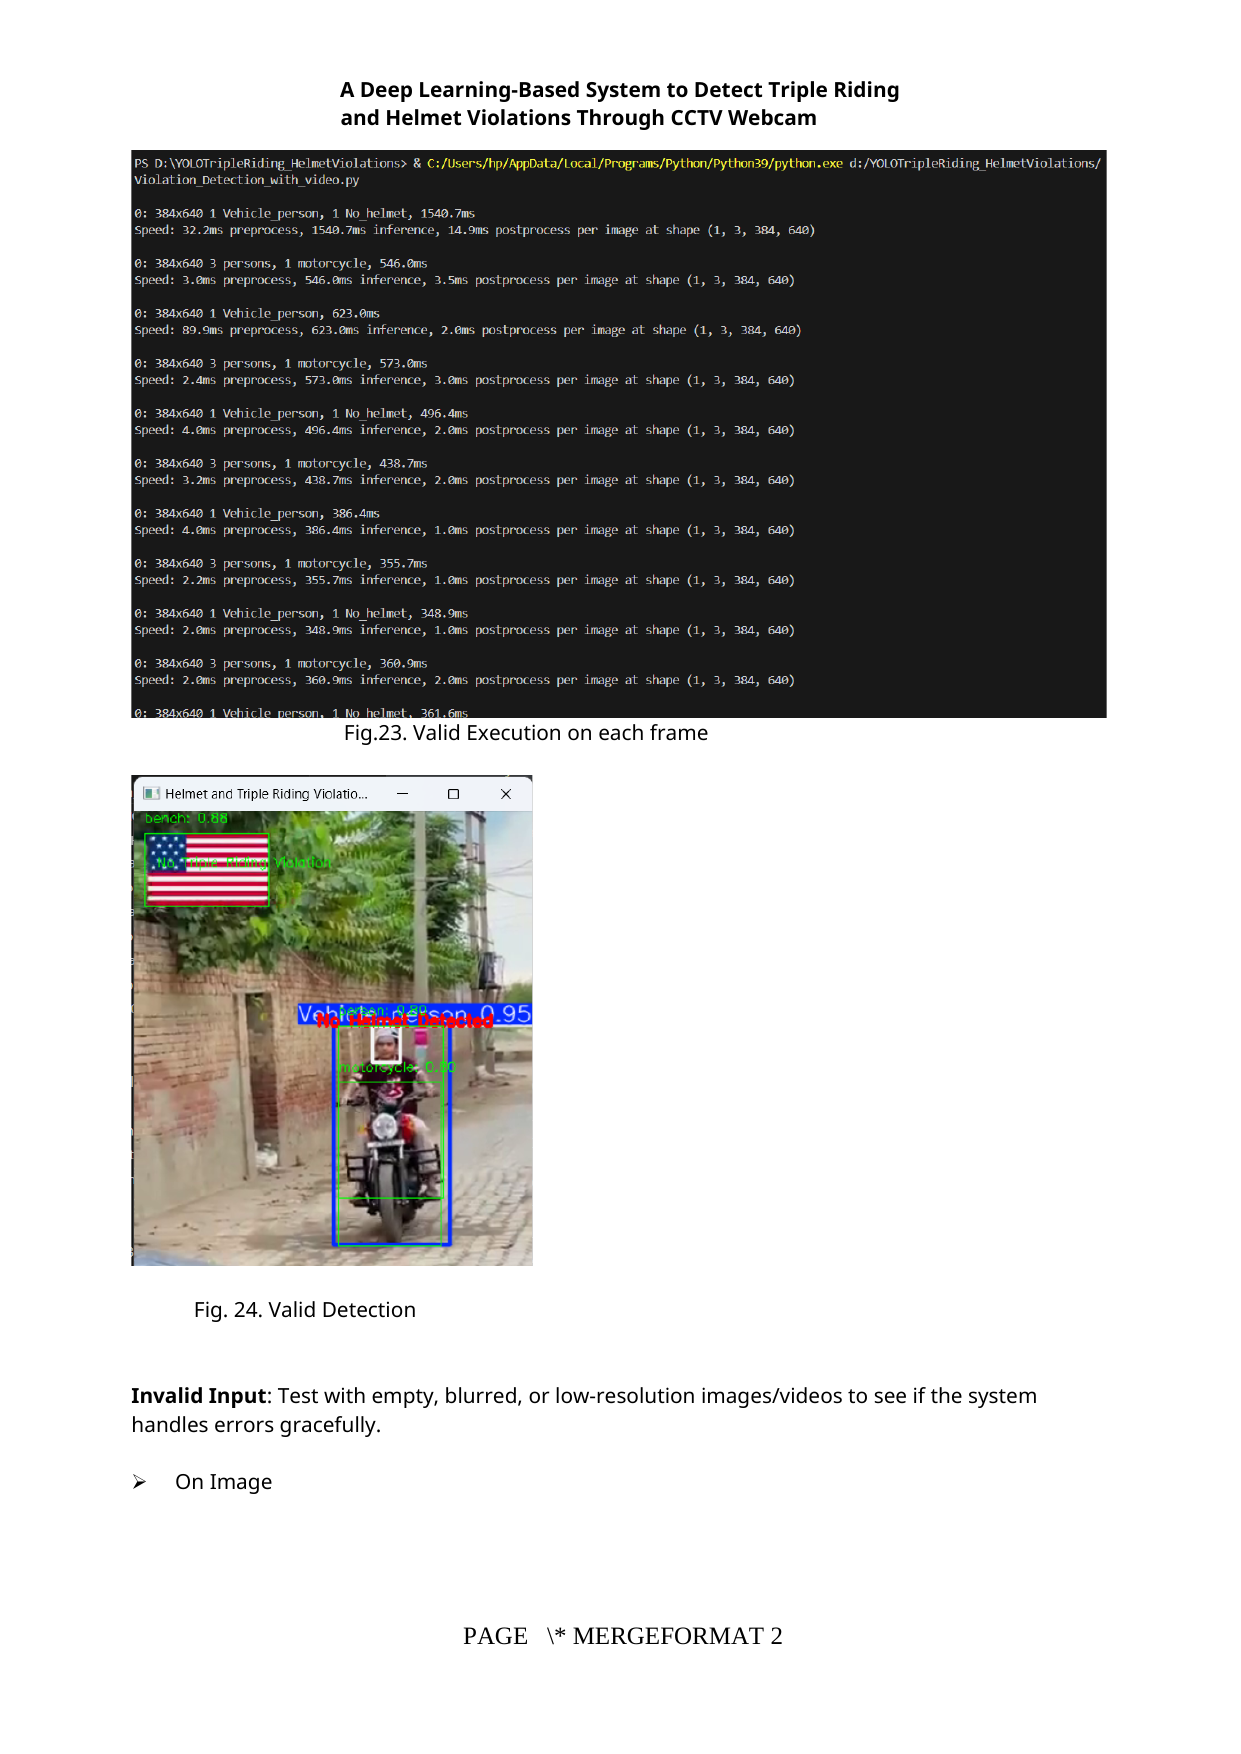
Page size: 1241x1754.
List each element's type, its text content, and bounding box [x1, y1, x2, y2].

picture [131, 150, 1107, 718]
text Invalid Input: Test with empty, blurred, or low-resolution images/videos to see if the system handles errors gracefully. [131, 1352, 1108, 1438]
list On Image [131, 1467, 1108, 1496]
text Fig. 24. Valid Detection [131, 1295, 1108, 1323]
picture [131, 775, 533, 1266]
